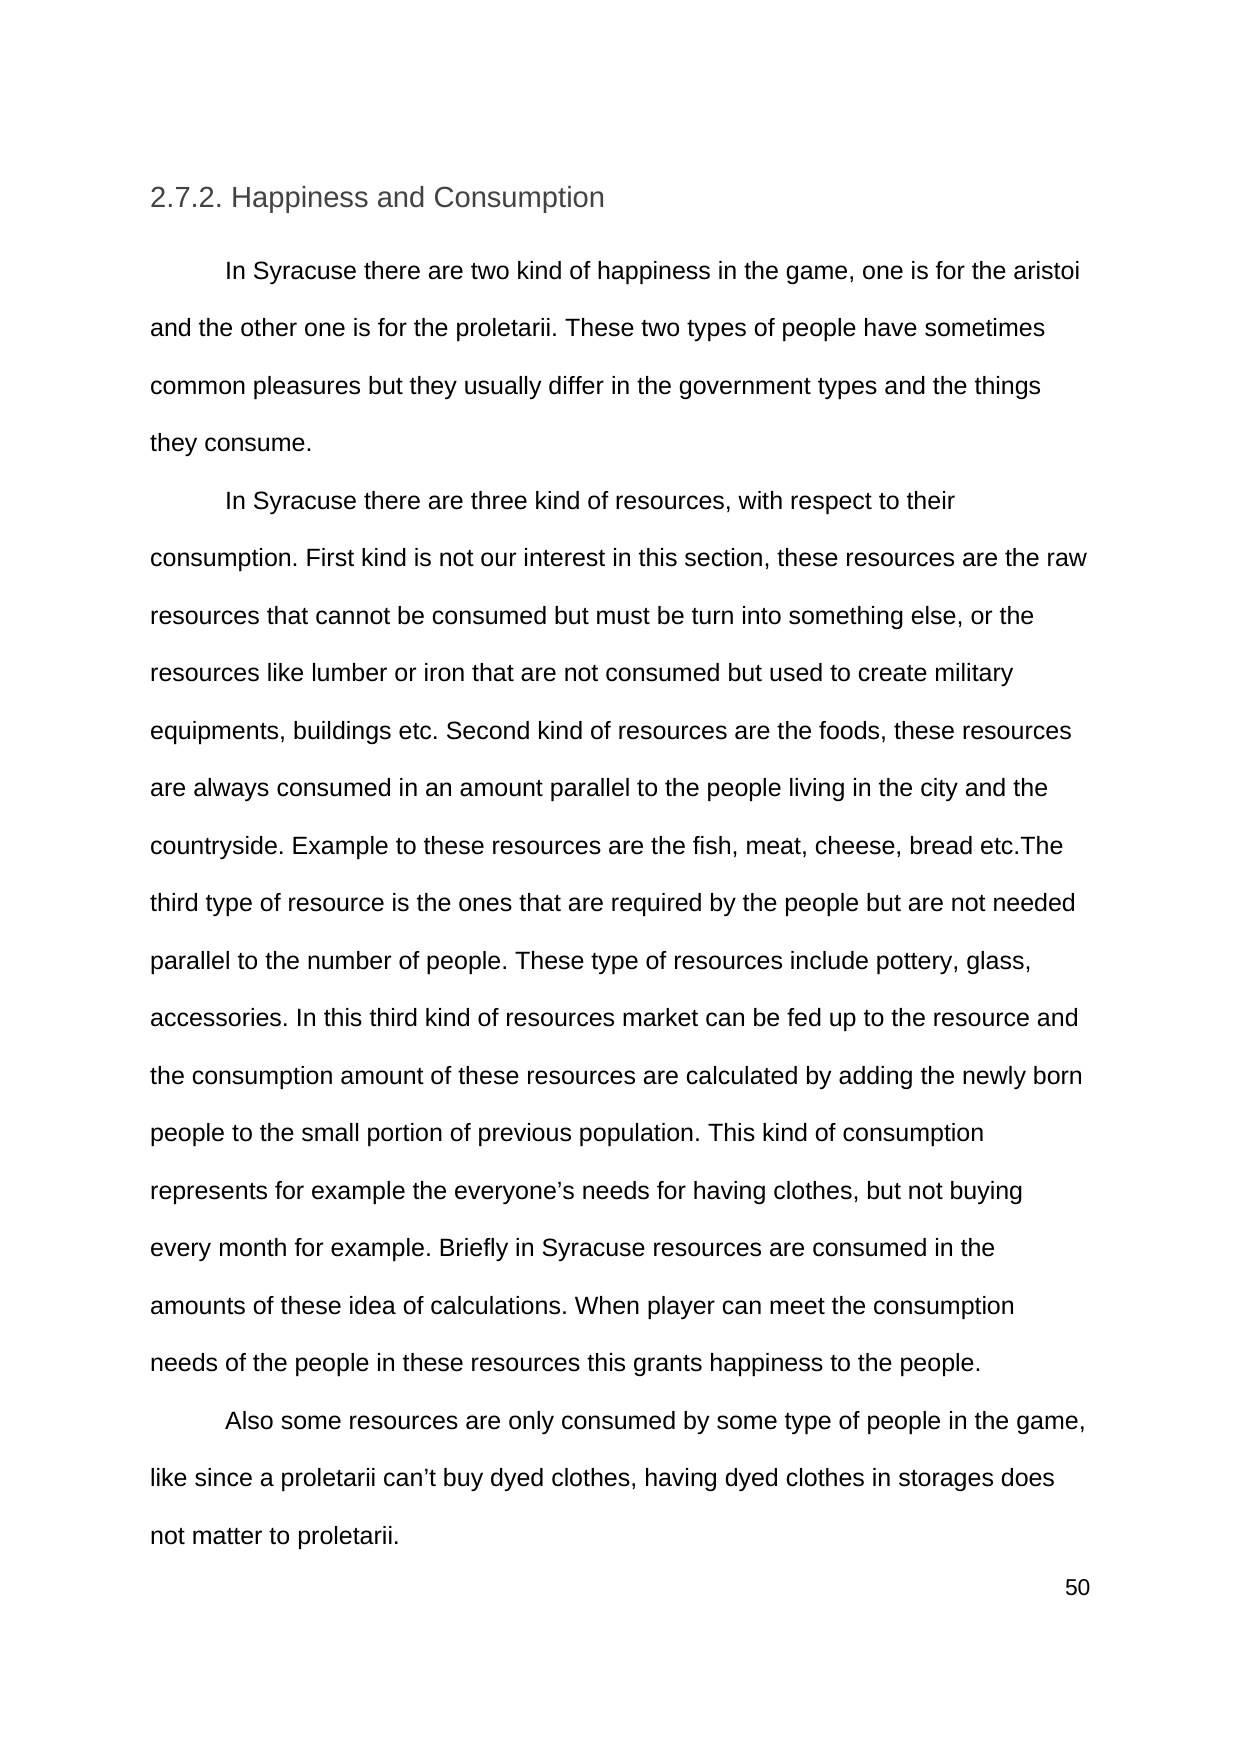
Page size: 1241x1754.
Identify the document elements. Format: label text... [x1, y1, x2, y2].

text In Syracuse there are two kind of happiness in the game, one is for the aristoi and the other one is for the proletarii. These two types of people have sometimes common pleasures but they usually differ in the government types and the things they consume. [150, 256, 1090, 457]
text In Syracuse there are three kind of resources, with respect to their consumption. First kind is not our interest in this section, these resources are the raw resources that cannot be consumed but must be turn into something else, or the resources like lumber or iron that are not consumed but used to create military equipments, buildings etc. Second kind of resources are the foods, these resources are always consumed in an amount parallel to the people living in the city and the countryside. Example to these resources are the fish, meat, cheese, bread etc.The third type of resource is the ones that are required by the people but are not needed parallel to the number of people. These type of resources include pottery, glass, accessories. In this third kind of resources market can be fed up to the resource and the consumption amount of these resources are calculated by adding the newly born people to the small portion of previous population. This kind of consumption represents for example the everyone’s needs for having clothes, but not buying every month for example. Briefly in Syracuse resources are consumed in the amounts of these idea of calculations. When player can meet the consumption needs of the people in these resources this grants happiness to the people. [150, 486, 1090, 1377]
text Also some resources are only consumed by some type of people in the game, like since a proletarii can’t buy dyed clothes, having dyed clothes in storages does not matter to proletarii. [150, 1406, 1090, 1549]
subtitle 2.7.2. Happiness and Consumption [150, 180, 1090, 214]
